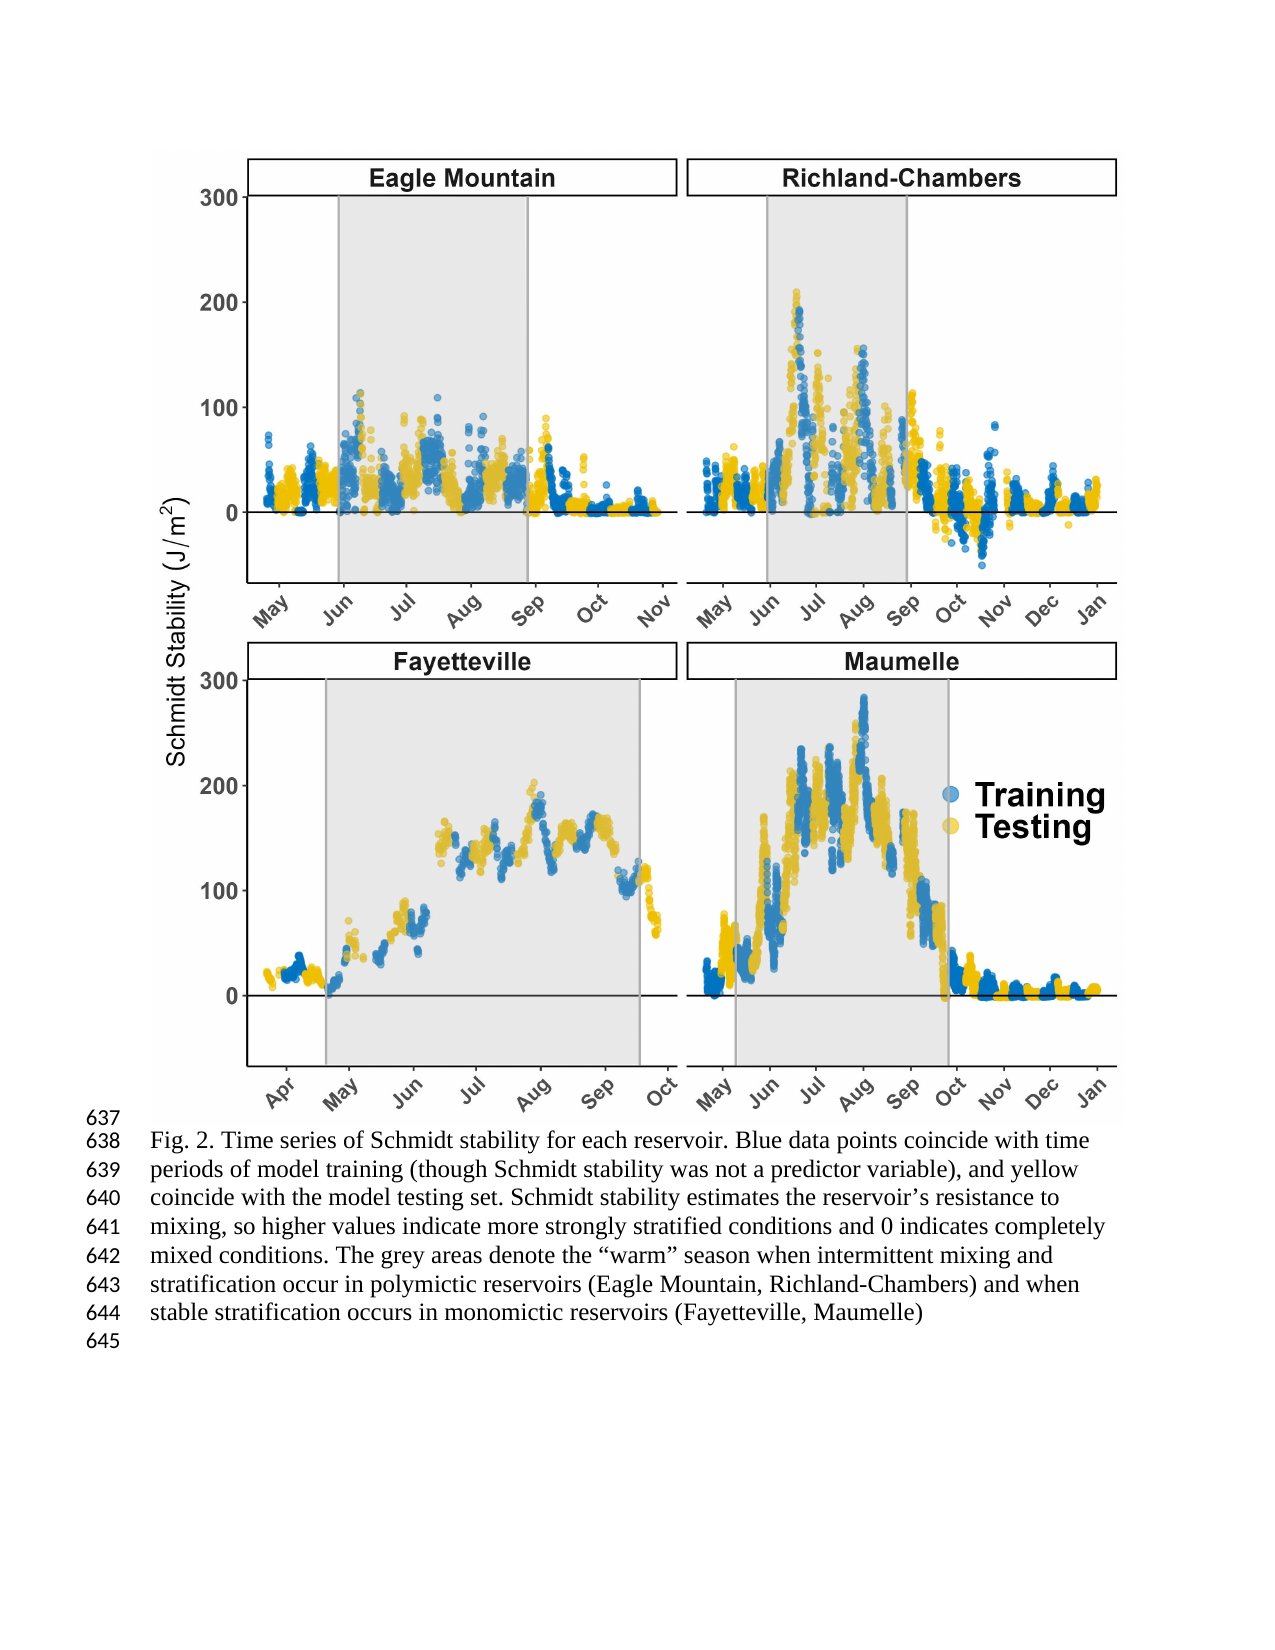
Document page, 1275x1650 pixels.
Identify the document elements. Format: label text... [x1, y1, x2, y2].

picture [150, 150, 1125, 1125]
text Fig. 2. Time series of Schmidt stability for each reservoir. Blue data points coincide with time periods of model training (though Schmidt stability was not a predictor variable), and yellow coincide with the model testing set. Schmidt stability estimates the reservoir’s resistance to mixing, so higher values indicate more strongly stratified conditions and 0 indicates completely mixed conditions. The grey areas denote the “warm” season when intermittent mixing and stratification occur in polymictic reservoirs (Eagle Mountain, Richland-Chambers) and when stable stratification occurs in monomictic reservoirs (Fayetteville, Maumelle) [150, 1125, 1125, 1326]
